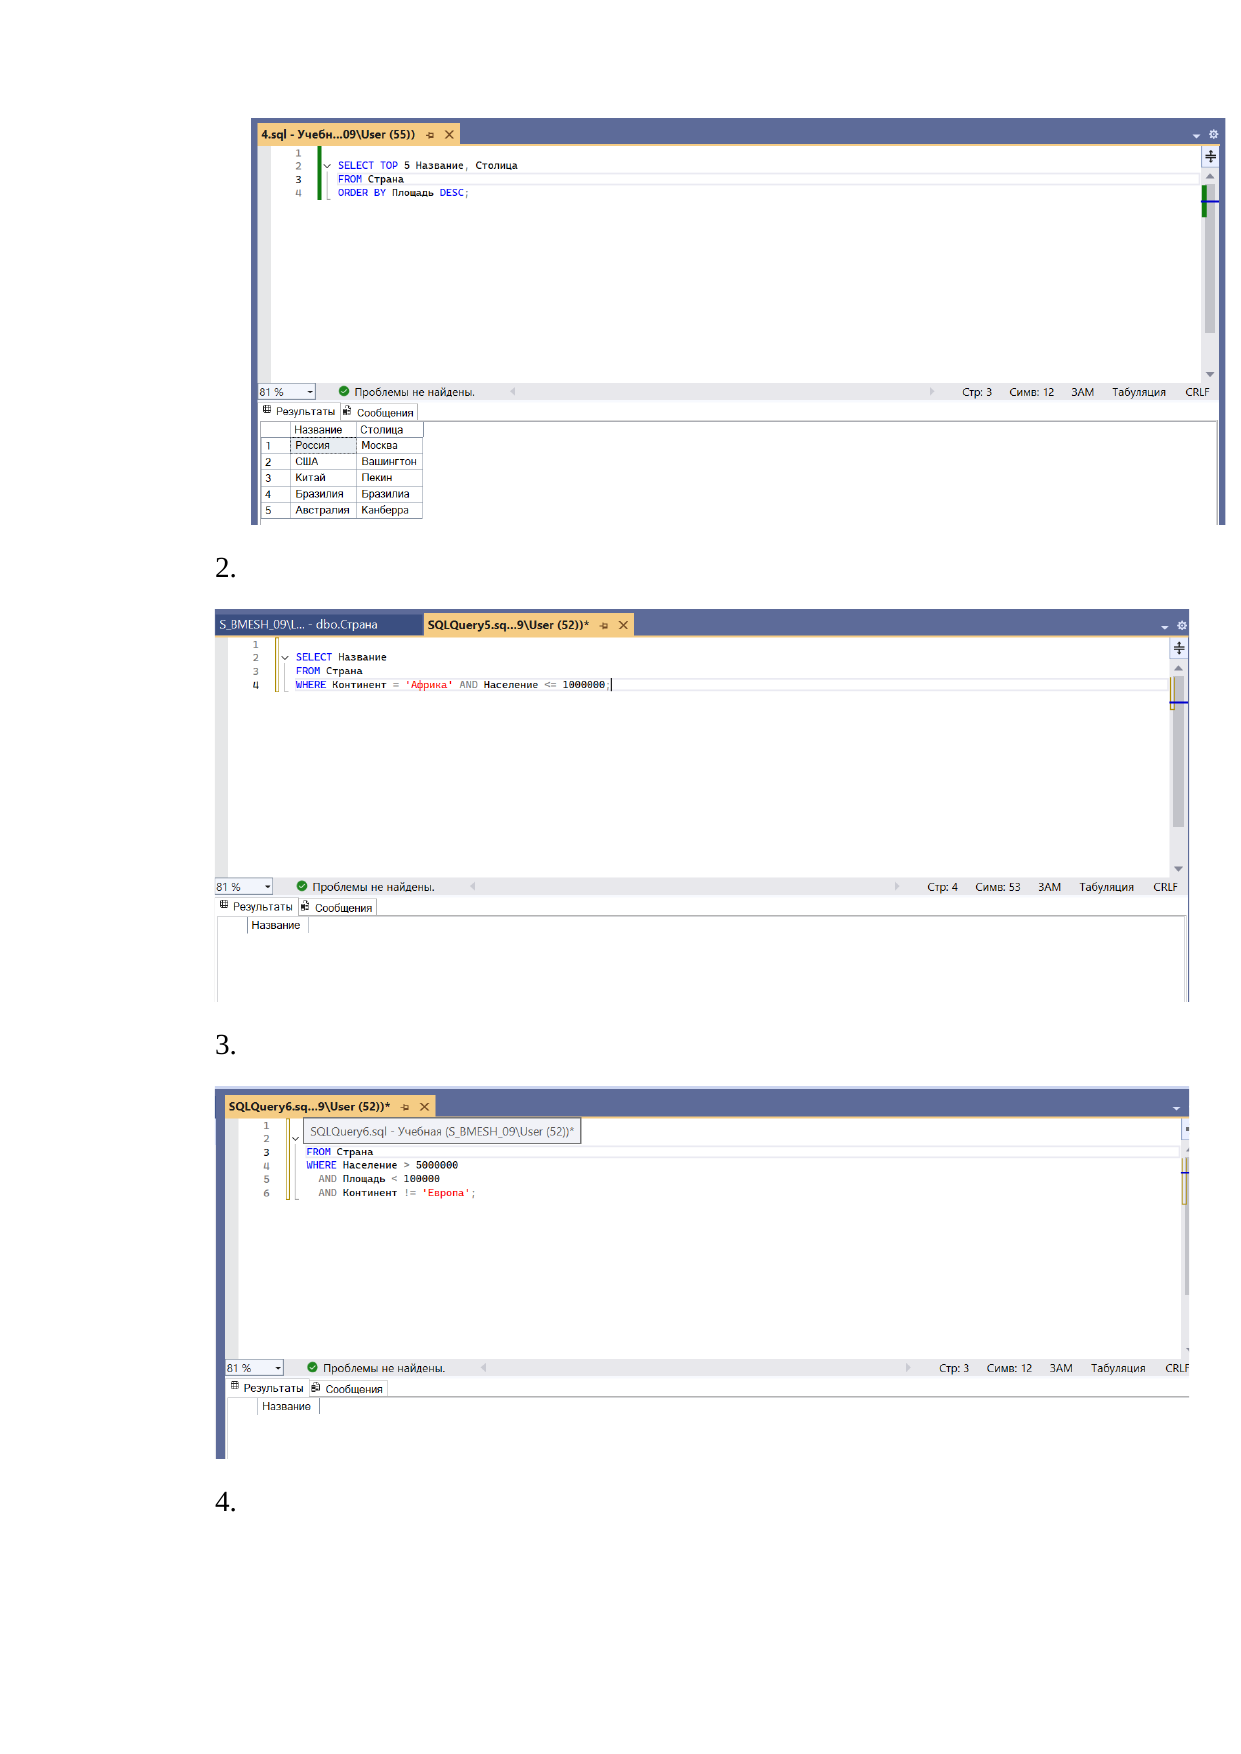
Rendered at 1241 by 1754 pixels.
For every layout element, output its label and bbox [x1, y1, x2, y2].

picture [251, 118, 1226, 525]
picture [214, 1086, 1190, 1459]
picture [214, 609, 1190, 1002]
